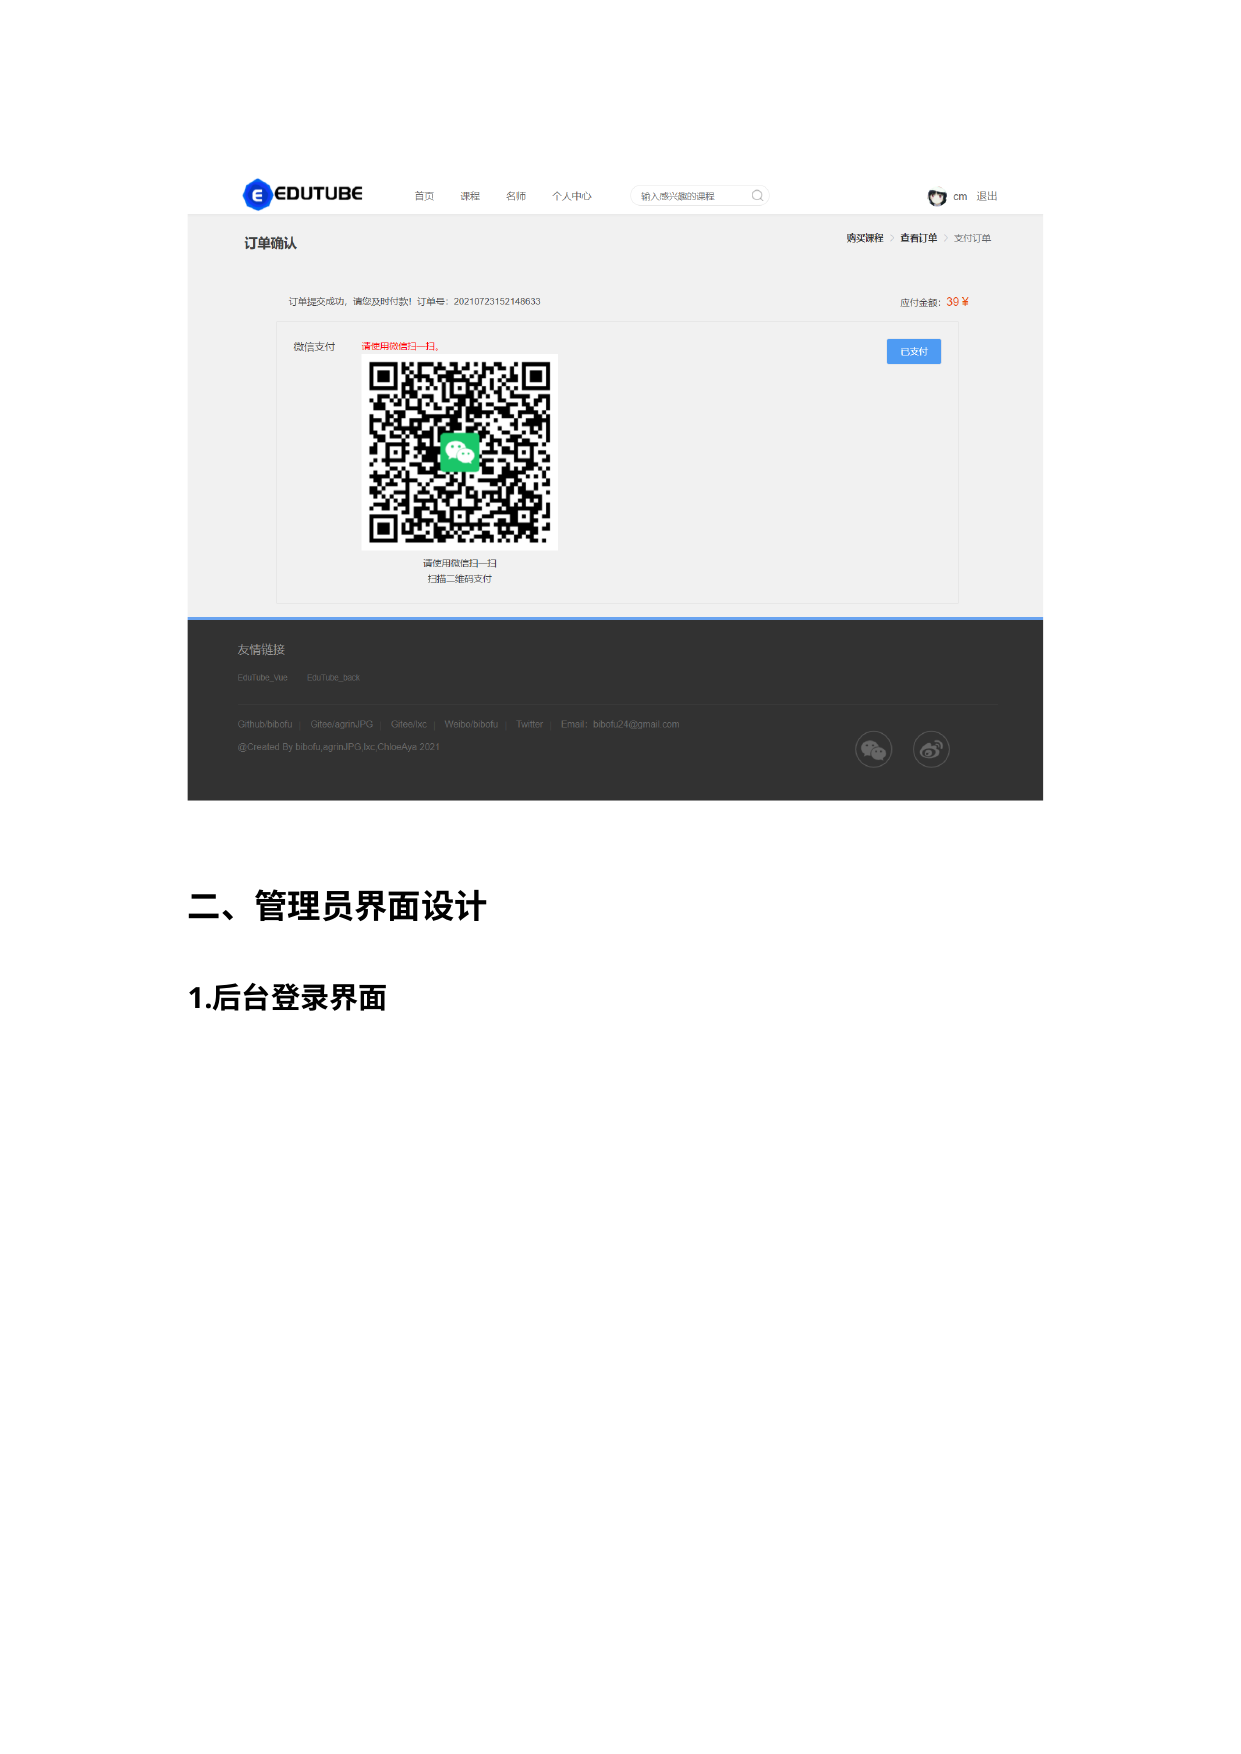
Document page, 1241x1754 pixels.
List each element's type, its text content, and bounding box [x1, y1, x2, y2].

text 二、管理员界面设计 [187, 872, 1053, 937]
text 1.后台登录界面 [187, 964, 1053, 1029]
picture [187, 173, 1044, 801]
